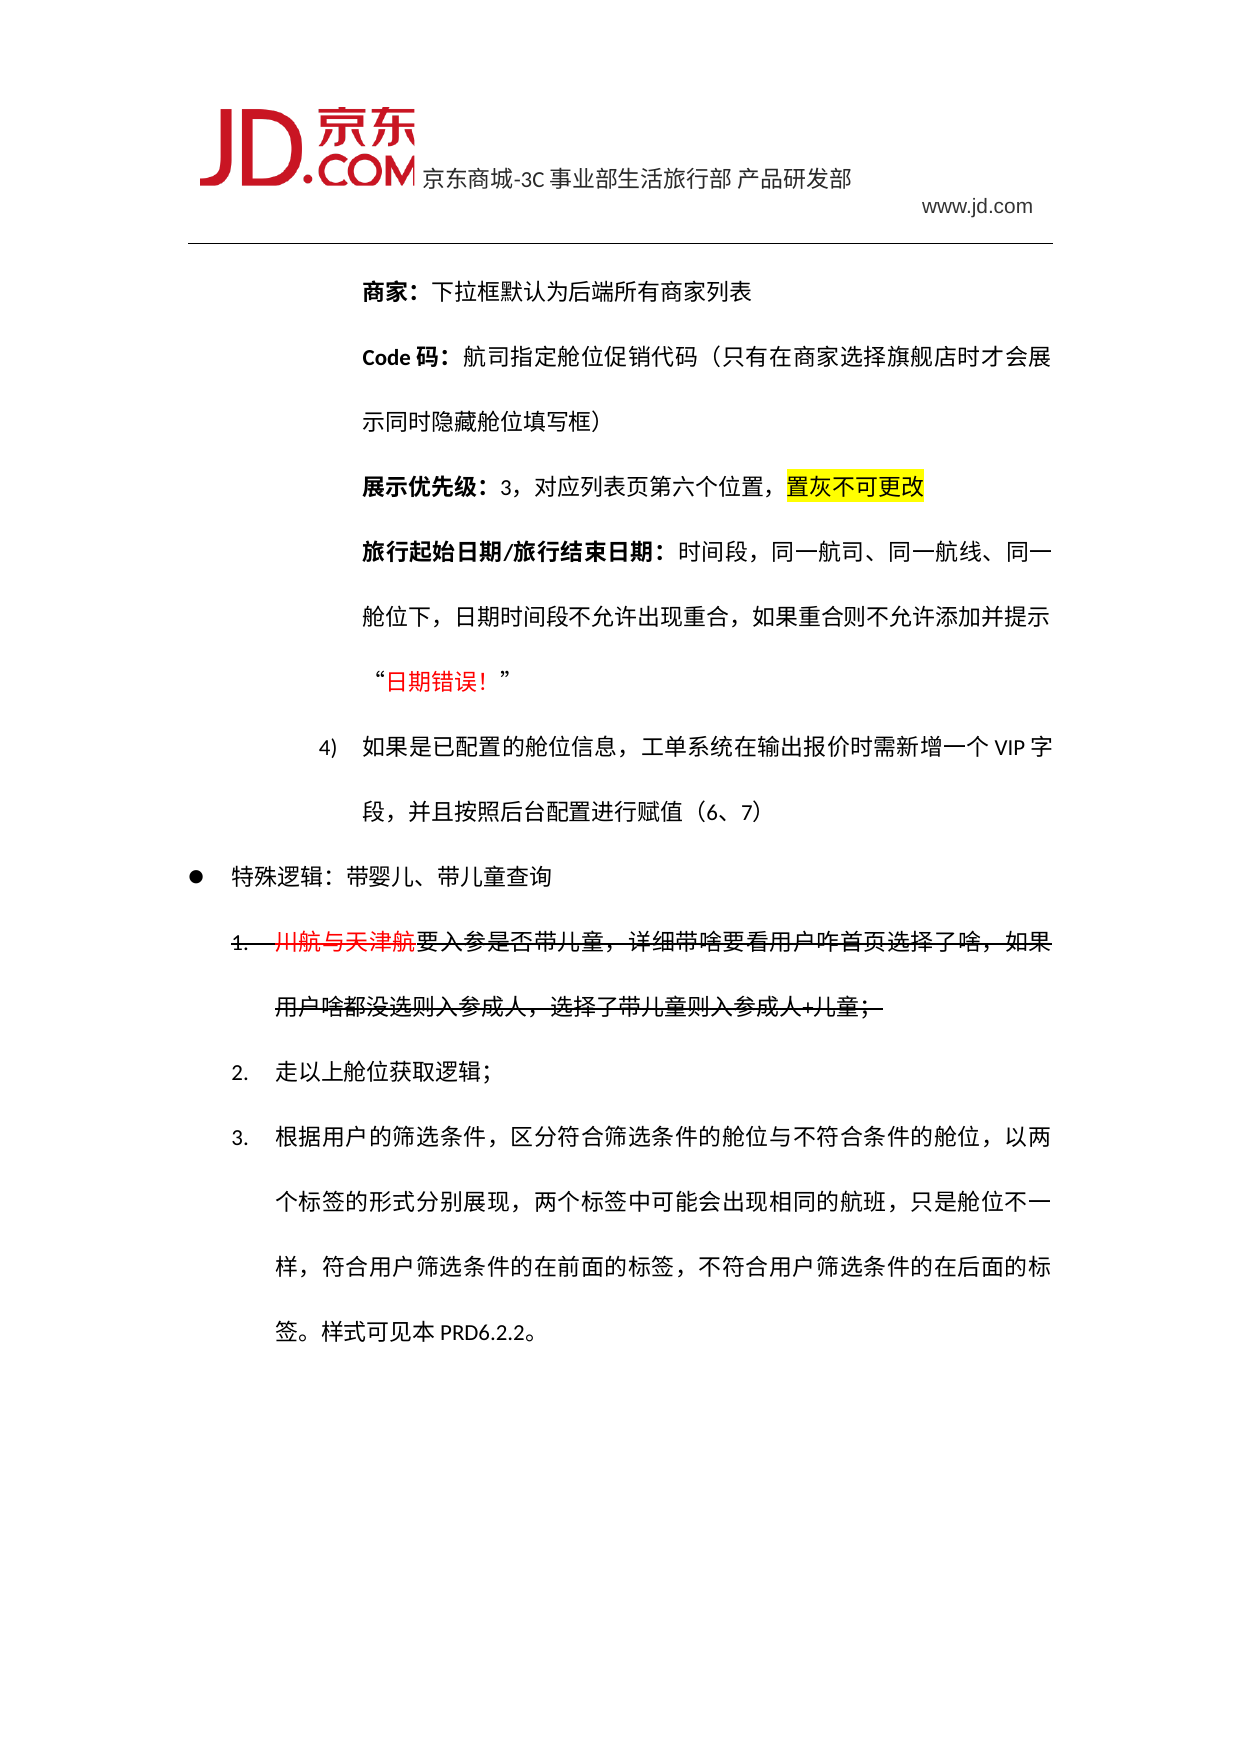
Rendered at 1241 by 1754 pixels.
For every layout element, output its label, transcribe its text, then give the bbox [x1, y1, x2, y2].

list Code码：航司指定舱位促销代码（只有在商家选择旗舰店时才会展示同时隐藏舱位填写框） [362, 323, 1053, 453]
list 川航与天津航要入参是否带儿童，详细带啥要看用户咋首页选择了啥，如果用户啥都没选则入参成人，选择了带儿童则入参成人+儿童； [231, 908, 1053, 1038]
list 特殊逻辑：带婴儿、带儿童查询 [187, 843, 1053, 908]
list 走以上舱位获取逻辑； [231, 1038, 1053, 1103]
list 展示优先级：3，对应列表页第六个位置，置灰不可更改 [362, 453, 1053, 518]
picture [198, 107, 414, 185]
list 如果是已配置的舱位信息，工单系统在输出报价时需新增一个VIP字段，并且按照后台配置进行赋值（6、7） [319, 713, 1053, 843]
list 根据用户的筛选条件，区分符合筛选条件的舱位与不符合条件的舱位，以两个标签的形式分别展现，两个标签中可能会出现相同的航班，只是舱位不一样，符合用户筛选条件的在前面的标签，不符合用户筛选条件的在后面的标签。样式可见本PRD6.2.2。 [231, 1103, 1053, 1363]
list 商家：下拉框默认为后端所有商家列表 [362, 258, 1053, 323]
list 旅行起始日期/旅行结束日期：时间段，同一航司、同一航线、同一舱位下，日期时间段不允许出现重合，如果重合则不允许添加并提示“日期错误！” [362, 518, 1053, 713]
